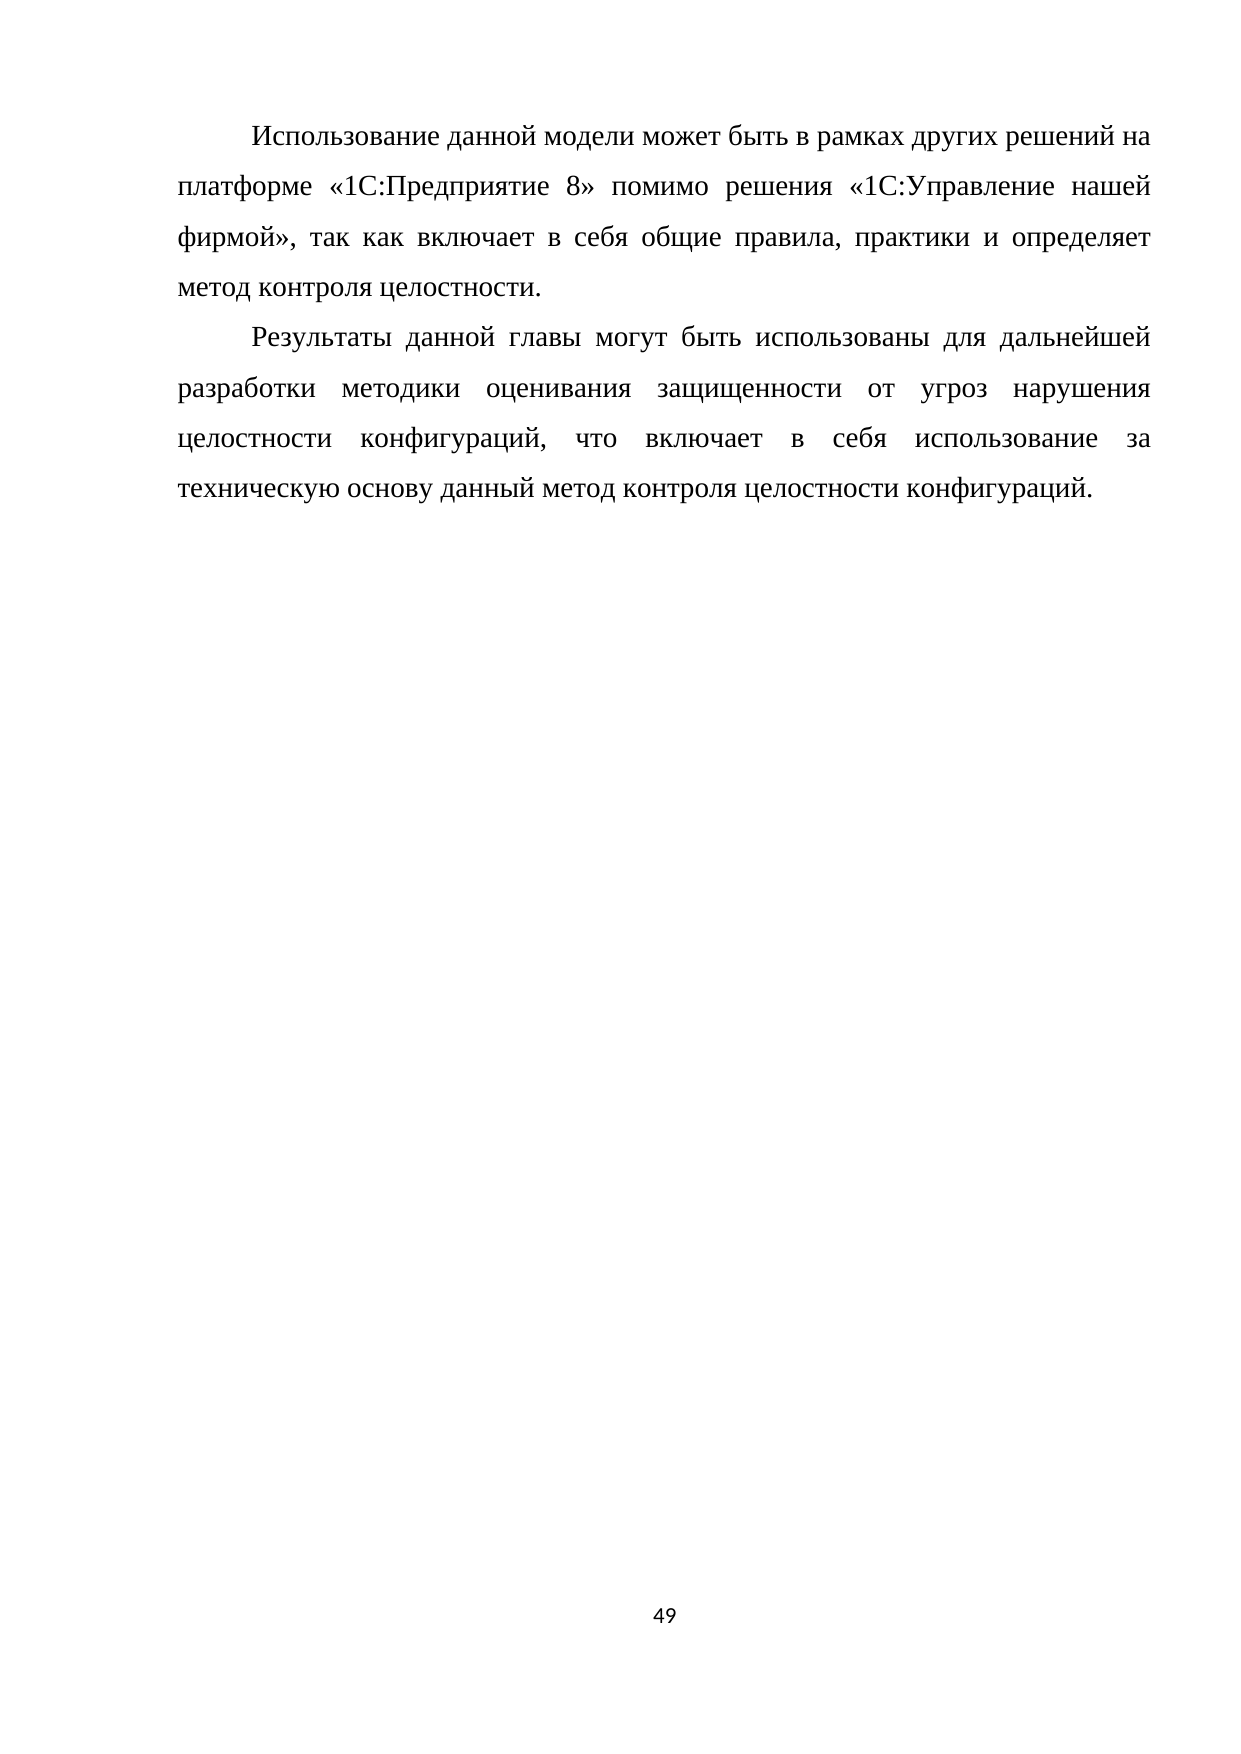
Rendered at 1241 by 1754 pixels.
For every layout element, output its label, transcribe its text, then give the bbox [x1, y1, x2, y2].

text Результаты данной главы могут быть использованы для дальнейшей разработки методики оценивания защищенности от угроз нарушения целостности конфигураций, что включает в себя использование за техническую основу данный метод контроля целостности конфигураций. [177, 319, 1152, 504]
text Использование данной модели может быть в рамках других решений на платформе «1С:Предприятие 8» помимо решения «1С:Управление нашей фирмой», так как включает в себя общие правила, практики и определяет метод контроля целостности. [177, 118, 1152, 303]
